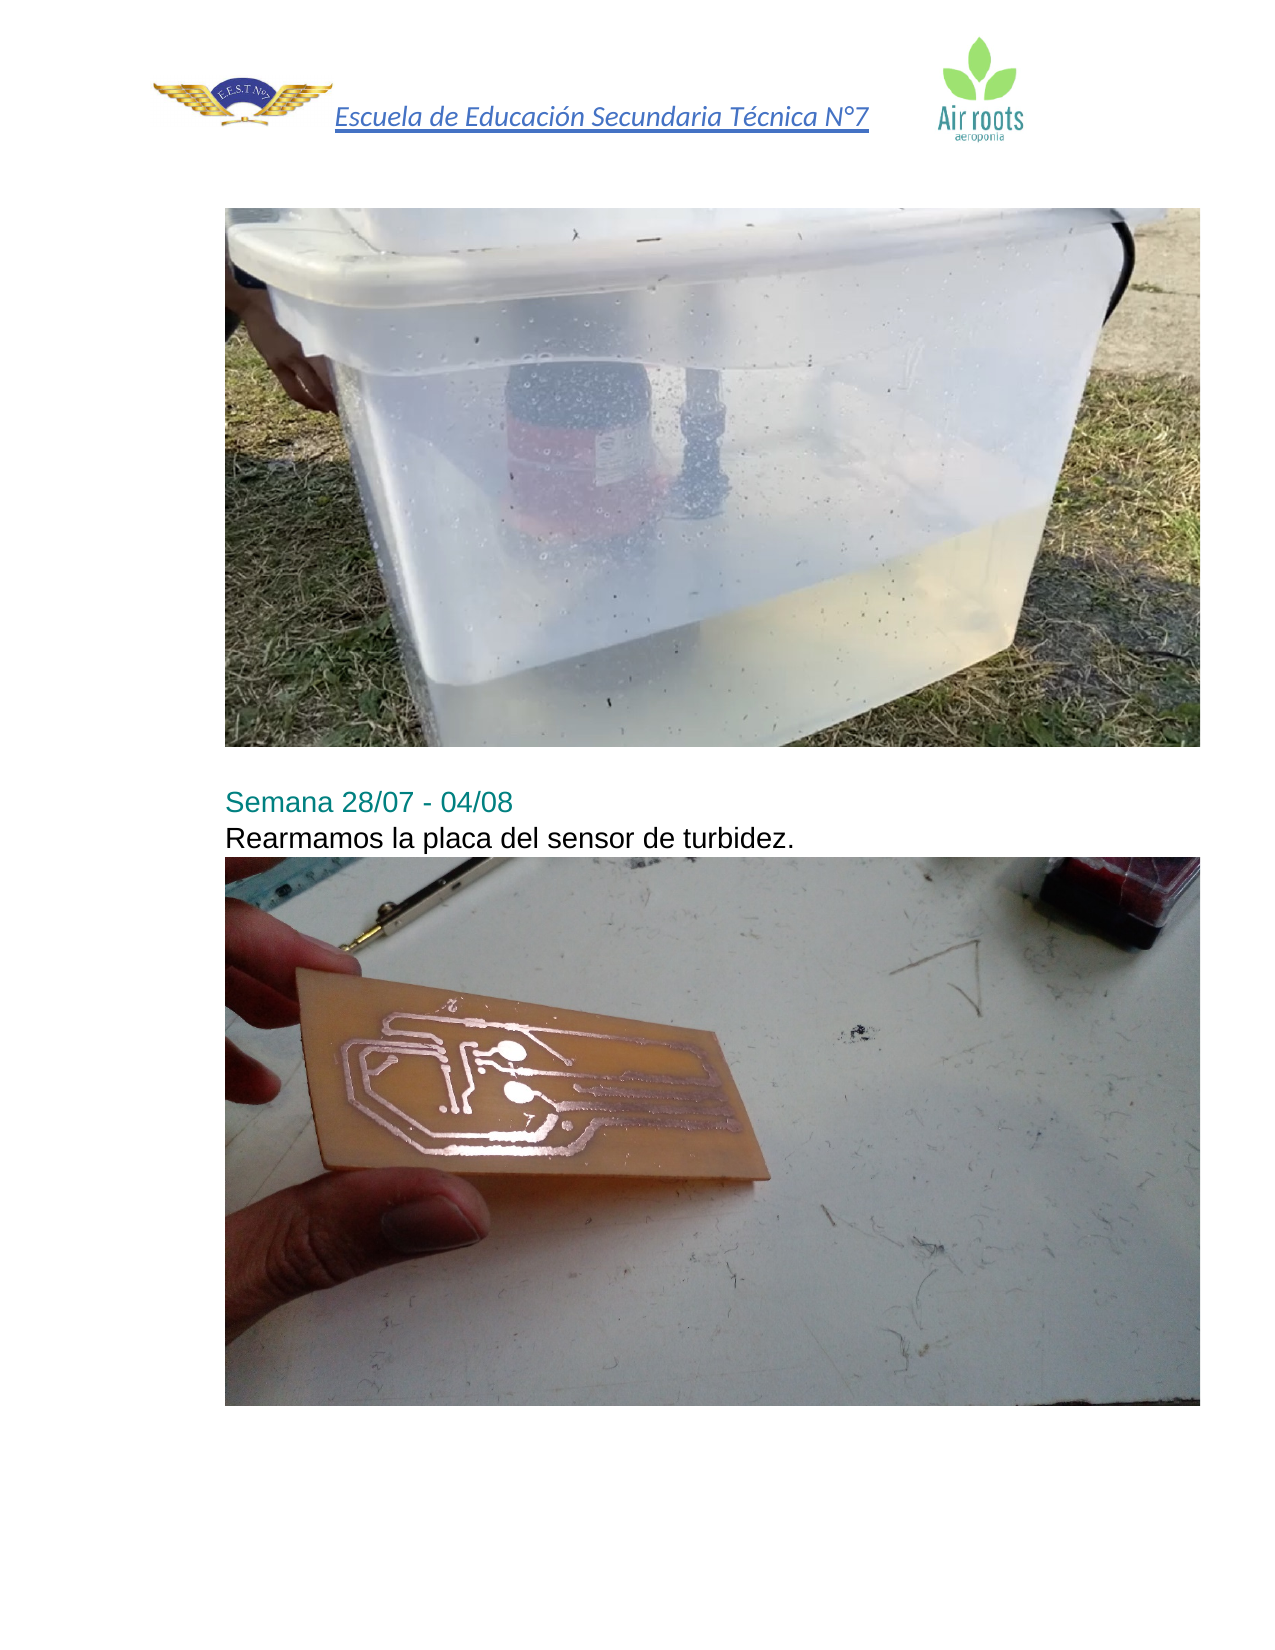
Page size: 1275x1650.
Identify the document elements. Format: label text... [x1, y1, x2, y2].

picture [150, 75, 335, 127]
picture [225, 857, 1200, 1406]
list Semana 28/07 - 04/08 [225, 785, 1125, 818]
picture [900, 35, 1060, 185]
picture [225, 208, 1200, 747]
list Rearmamos la placa del sensor de turbidez. [225, 821, 1125, 854]
